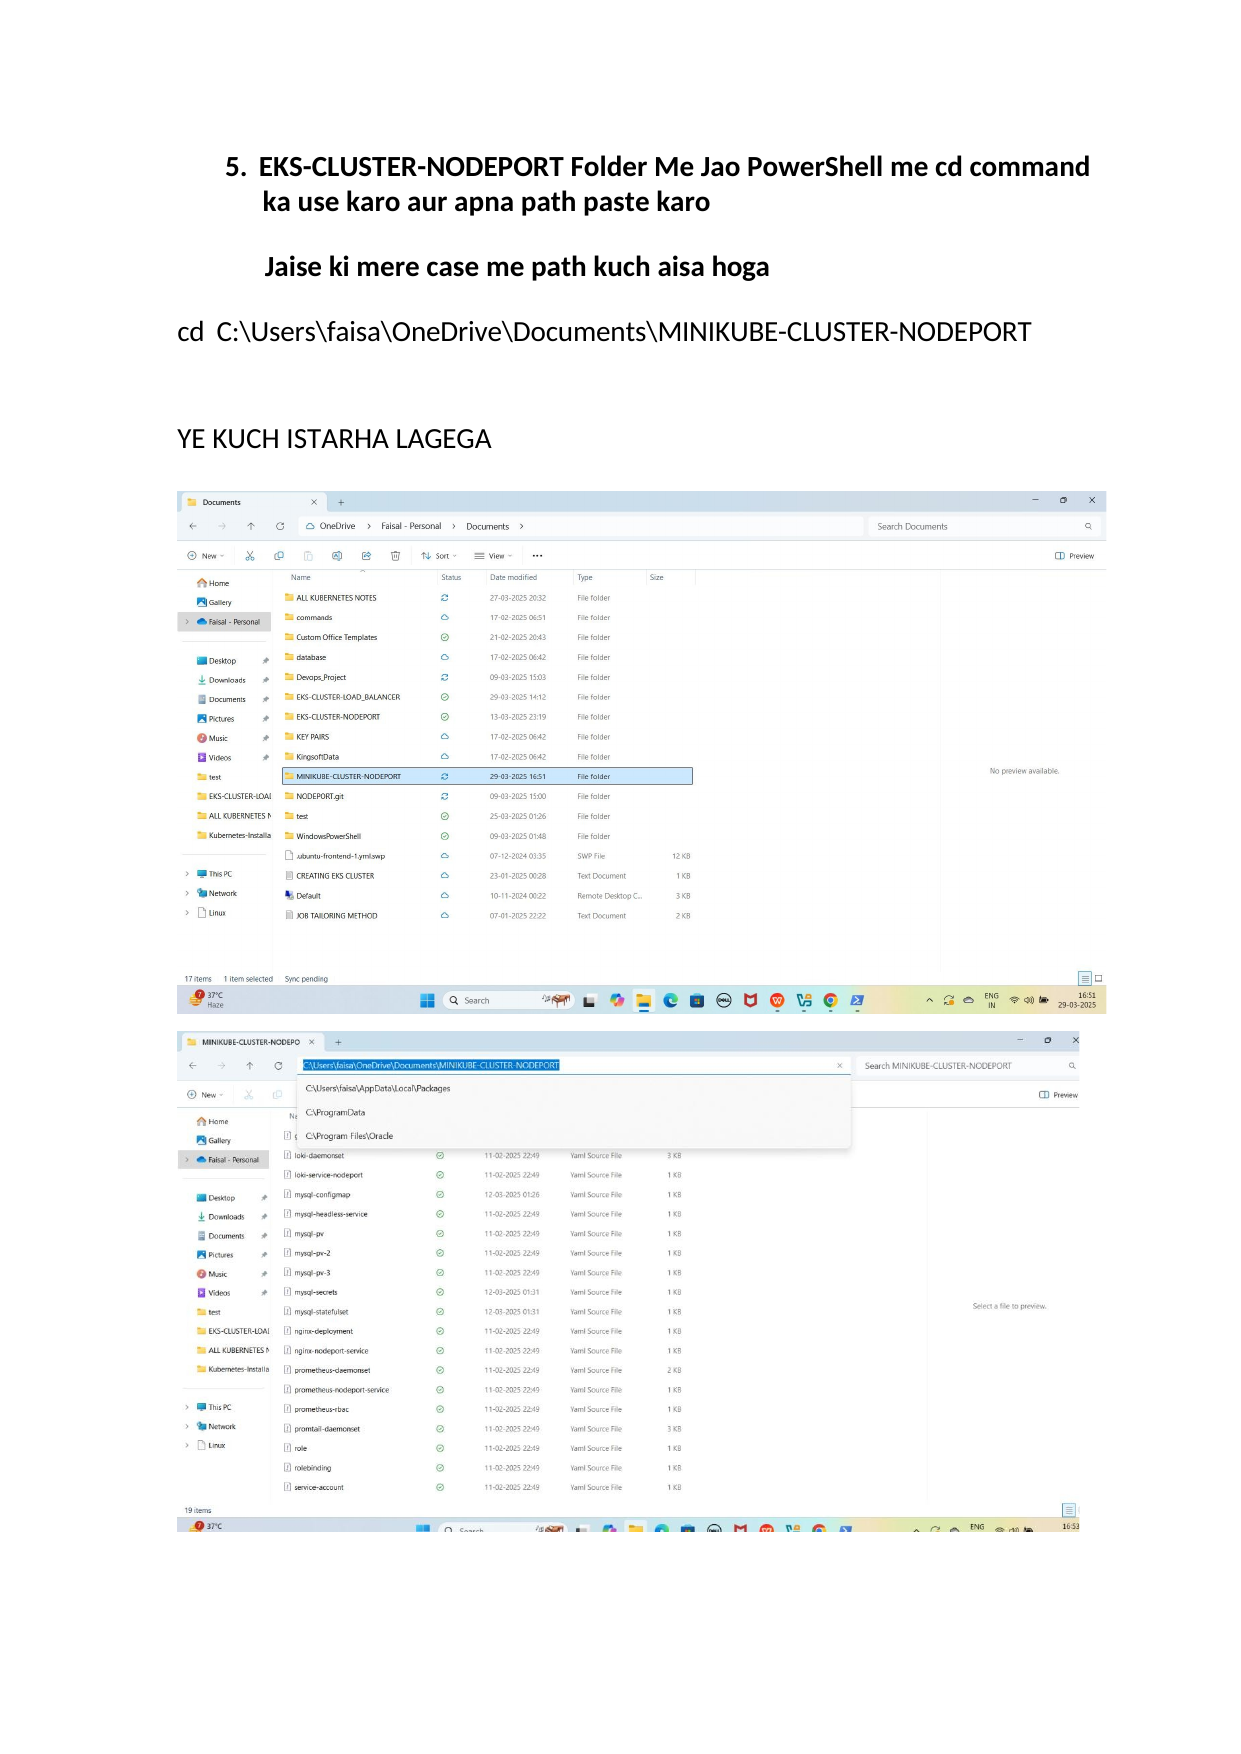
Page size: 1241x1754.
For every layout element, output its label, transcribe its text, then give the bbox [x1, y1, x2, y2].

list EKS-CLUSTER-NODEPORT Folder Me Jao PowerShell me cd command ka use karo aur apna path paste karo [225, 148, 1091, 219]
text YE KUCH ISTARHA LAGEGA [177, 420, 1152, 456]
text Jaise ki mere case me path kuch aisa hoga [264, 248, 1152, 284]
picture [177, 491, 1107, 1014]
picture [177, 1031, 1080, 1532]
text cd C:\Users\faisa\OneDrive\Documents\MINIKUBE-CLUSTER-NODEPORT [177, 313, 1152, 349]
